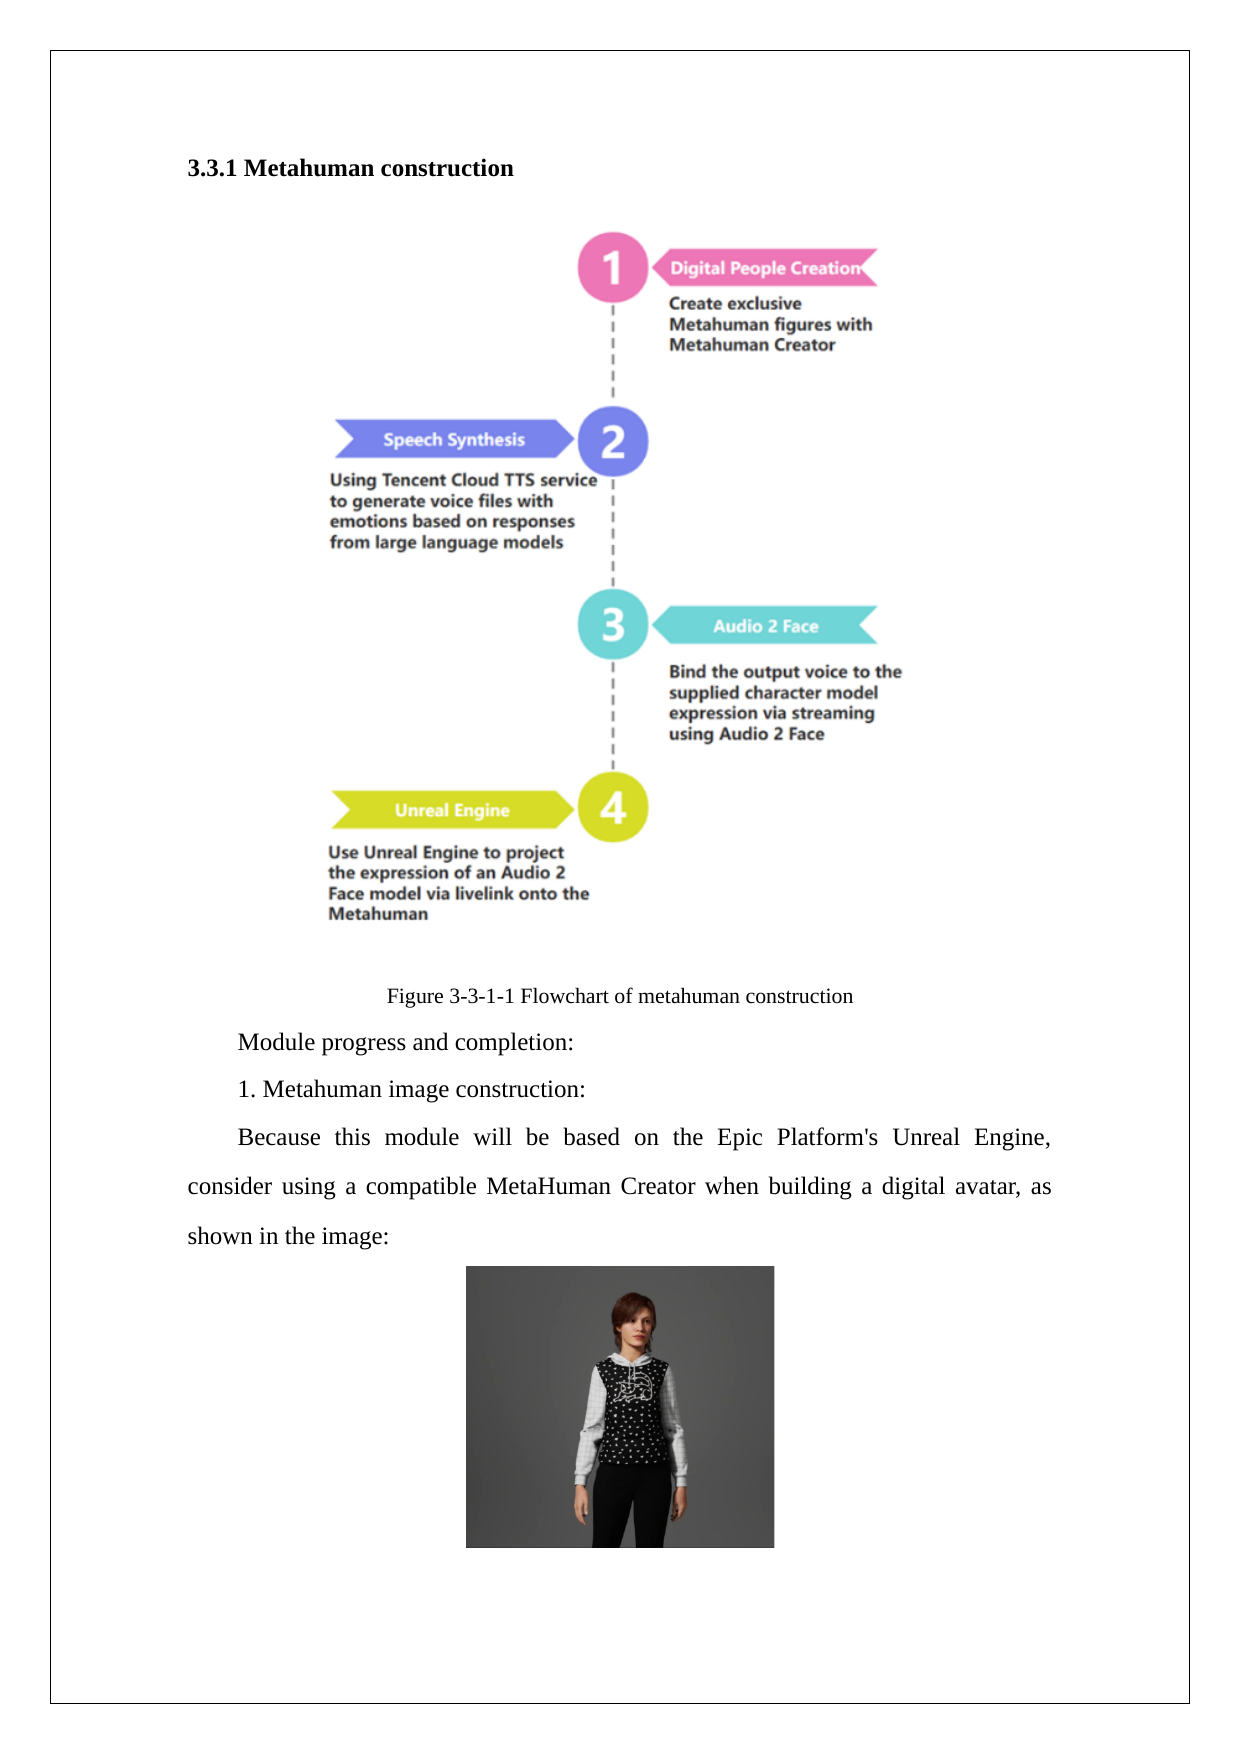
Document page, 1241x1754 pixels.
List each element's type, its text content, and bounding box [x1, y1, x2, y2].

text Because this module will be based on the Epic Platform's Unreal Engine, consider using a compatible MetaHuman Creator when building a digital avatar, as shown in the image: [187, 1120, 1053, 1252]
subtitle 3.3.1 Metahuman construction [187, 151, 1053, 183]
text Module progress and completion: [187, 1025, 1053, 1058]
picture [466, 1266, 775, 1548]
text 1. Metahuman image construction: [187, 1072, 1053, 1105]
picture [306, 207, 935, 956]
text Figure 3-3-1-1 Flowchart of metahuman construction [187, 979, 1053, 1012]
